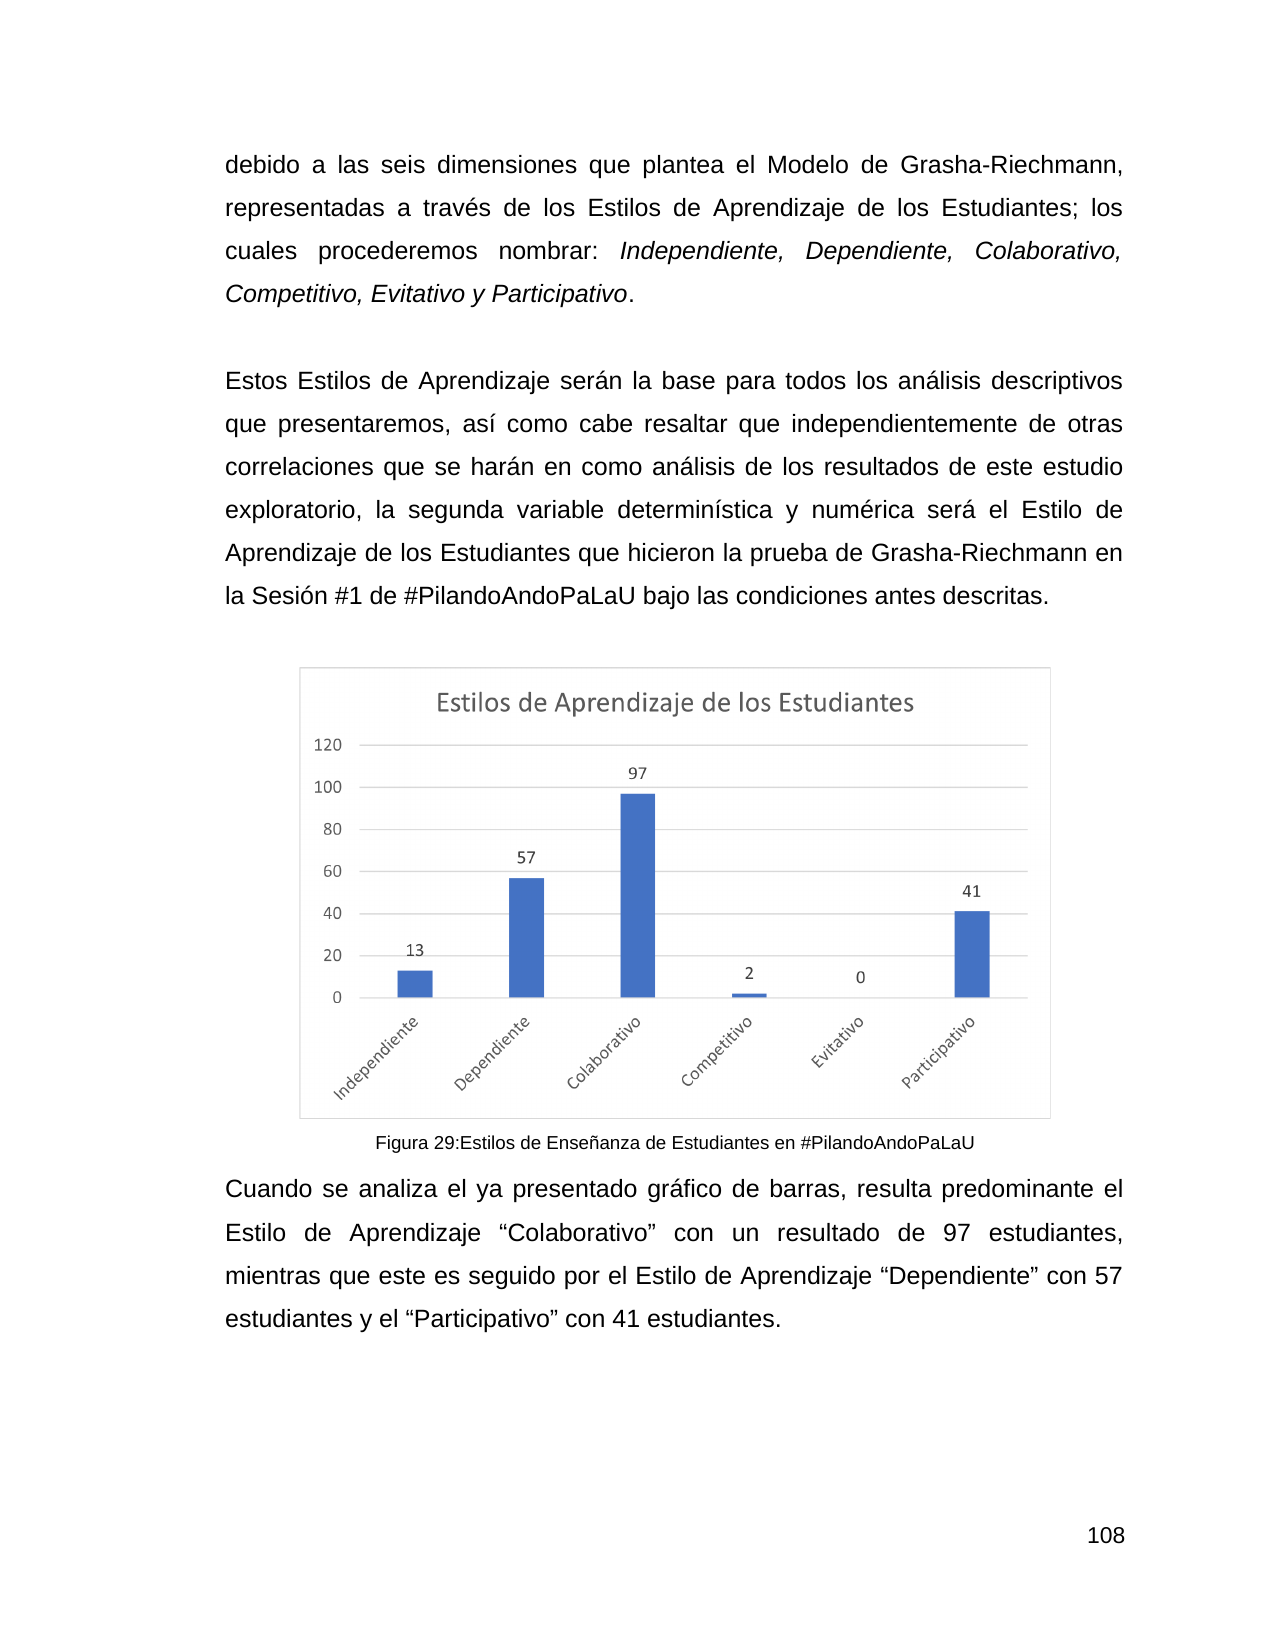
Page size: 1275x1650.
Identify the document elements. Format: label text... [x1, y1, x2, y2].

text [225, 150, 1125, 308]
text Estos Estilos de Aprendizaje serán la base para todos los análisis descriptivos que presentaremos, así como cabe resaltar que independientemente de otras correlaciones que se harán en como análisis de los resultados de este estudio exploratorio, la segunda variable determinística y numérica será el Estilo de Aprendizaje de los Estudiantes que hicieron la prueba de Grasha-Riechmann en la Sesión #1 de #PilandoAndoPaLaU bajo las condiciones antes descritas. [225, 366, 1125, 610]
text Figura 29:Estilos de Enseñanza de Estudiantes en #PilandoAndoPaLaU [225, 1132, 1125, 1154]
picture [299, 667, 1051, 1119]
text Cuando se analiza el ya presentado gráfico de barras, resulta predominante el Estilo de Aprendizaje “Colaborativo” con un resultado de 97 estudiantes, mientras que este es seguido por el Estilo de Aprendizaje “Dependiente” con 57 estudiantes y el “Participativo” con 41 estudiantes. [225, 1174, 1125, 1333]
